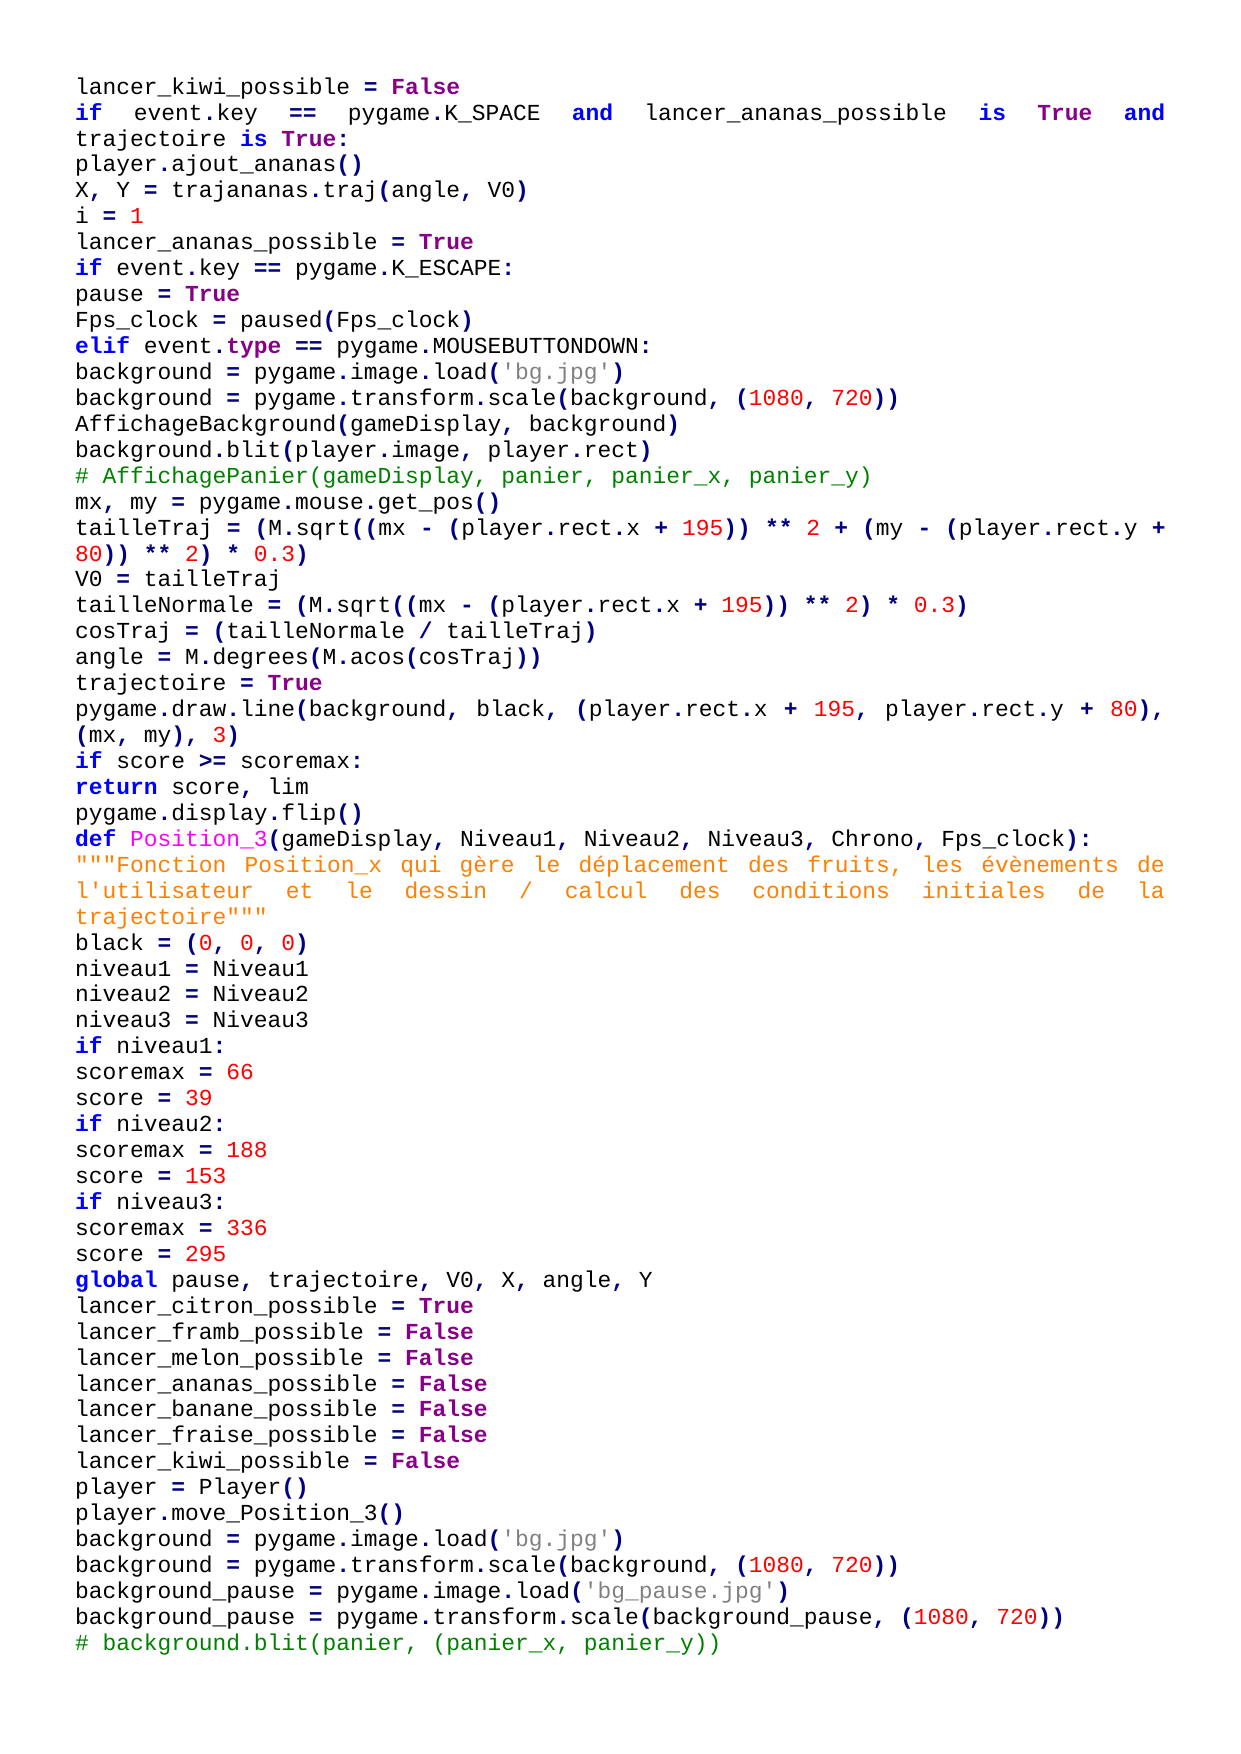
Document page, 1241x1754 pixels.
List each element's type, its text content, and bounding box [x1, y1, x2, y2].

text pause = True [75, 282, 1165, 308]
text scoremax = 188 [75, 1138, 1165, 1164]
text V0 = tailleTraj [75, 568, 1165, 594]
text scoremax = 66 [75, 1061, 1165, 1087]
text AffichageBackground(gameDisplay, background) [75, 412, 1165, 438]
text lancer_citron_possible = True [75, 1294, 1165, 1320]
text pygame.display.flip() [75, 801, 1165, 827]
text mx, my = pygame.mouse.get_pos() [75, 490, 1165, 516]
text Fps_clock = paused(Fps_clock) [75, 308, 1165, 334]
text background = pygame.transform.scale(background, (1080, 720)) [75, 1553, 1165, 1579]
text cosTraj = (tailleNormale / tailleTraj) [75, 620, 1165, 646]
text background_pause = pygame.image.load('bg_pause.jpg') [75, 1579, 1165, 1605]
text tailleNormale = (M.sqrt((mx - (player.rect.x + 195)) ** 2) * 0.3) [75, 594, 1165, 620]
text trajectoire = True [75, 672, 1165, 697]
text lancer_kiwi_possible = False [75, 1450, 1165, 1476]
text lancer_melon_possible = False [75, 1346, 1165, 1372]
text player.move_Position_3() [75, 1502, 1165, 1527]
text lancer_ananas_possible = True [75, 231, 1165, 257]
text global pause, trajectoire, V0, X, angle, Y [75, 1268, 1165, 1294]
text if niveau3: [75, 1190, 1165, 1216]
text black = (0, 0, 0) [75, 931, 1165, 957]
text niveau2 = Niveau2 [75, 983, 1165, 1009]
text return score, lim [75, 775, 1165, 801]
text player = Player() [75, 1476, 1165, 1502]
text # AffichagePanier(gameDisplay, panier, panier_x, panier_y) [75, 464, 1165, 490]
text if event.key == pygame.K_SPACE and lancer_ananas_possible is True and trajectoire is True: [75, 101, 1165, 153]
text lancer_kiwi_possible = False [75, 75, 1165, 101]
text scoremax = 336 [75, 1216, 1165, 1242]
text background_pause = pygame.transform.scale(background_pause, (1080, 720)) [75, 1605, 1165, 1631]
text score = 39 [75, 1087, 1165, 1112]
text background = pygame.transform.scale(background, (1080, 720)) [75, 386, 1165, 412]
text if niveau1: [75, 1035, 1165, 1061]
text elif event.type == pygame.MOUSEBUTTONDOWN: [75, 334, 1165, 360]
text score = 153 [75, 1164, 1165, 1190]
text background.blit(player.image, player.rect) [75, 438, 1165, 464]
text tailleTraj = (M.sqrt((mx - (player.rect.x + 195)) ** 2 + (my - (player.rect.y + 80)) ** 2) * 0.3) [75, 516, 1165, 568]
text score = 295 [75, 1242, 1165, 1268]
text lancer_banane_possible = False [75, 1398, 1165, 1424]
text lancer_ananas_possible = False [75, 1372, 1165, 1398]
text lancer_framb_possible = False [75, 1320, 1165, 1346]
text player.ajout_ananas() [75, 153, 1165, 179]
text background = pygame.image.load('bg.jpg') [75, 1527, 1165, 1553]
text if event.key == pygame.K_ESCAPE: [75, 257, 1165, 282]
text """Fonction Position_x qui gère le déplacement des fruits, les évènements de l'utilisateur et le dessin / calcul des conditions initiales de la trajectoire""" [75, 853, 1165, 931]
text lancer_fraise_possible = False [75, 1424, 1165, 1450]
text pygame.draw.line(background, black, (player.rect.x + 195, player.rect.y + 80), (mx, my), 3) [75, 697, 1165, 749]
text if score >= scoremax: [75, 749, 1165, 775]
text def Position_3(gameDisplay, Niveau1, Niveau2, Niveau3, Chrono, Fps_clock): [75, 827, 1165, 853]
text if niveau2: [75, 1112, 1165, 1138]
text background = pygame.image.load('bg.jpg') [75, 360, 1165, 386]
text # background.blit(panier, (panier_x, panier_y)) [75, 1631, 1165, 1657]
text X, Y = trajananas.traj(angle, V0) [75, 179, 1165, 205]
text niveau3 = Niveau3 [75, 1009, 1165, 1035]
text angle = M.degrees(M.acos(cosTraj)) [75, 646, 1165, 672]
text i = 1 [75, 205, 1165, 231]
text niveau1 = Niveau1 [75, 957, 1165, 983]
